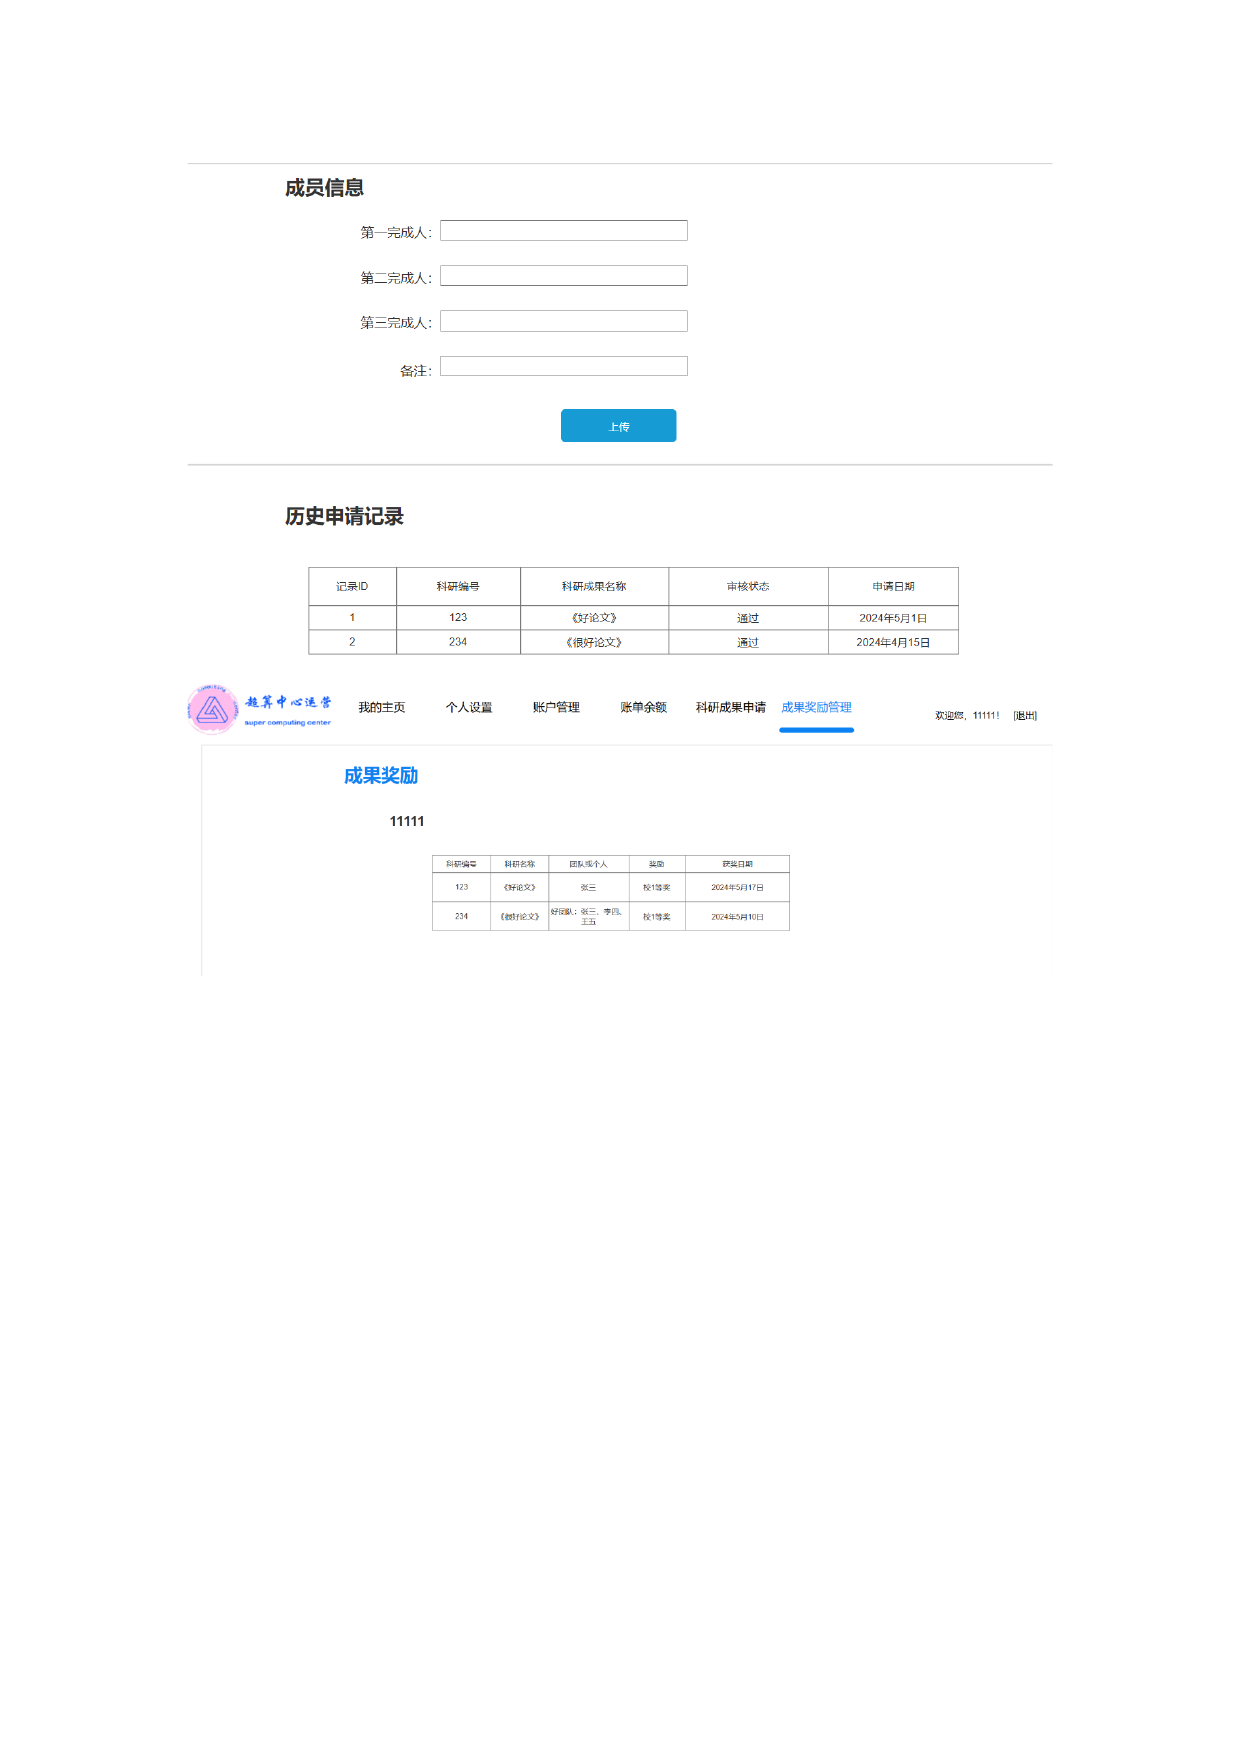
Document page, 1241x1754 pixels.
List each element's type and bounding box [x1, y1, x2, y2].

picture [187, 682, 1053, 976]
picture [187, 162, 1053, 680]
